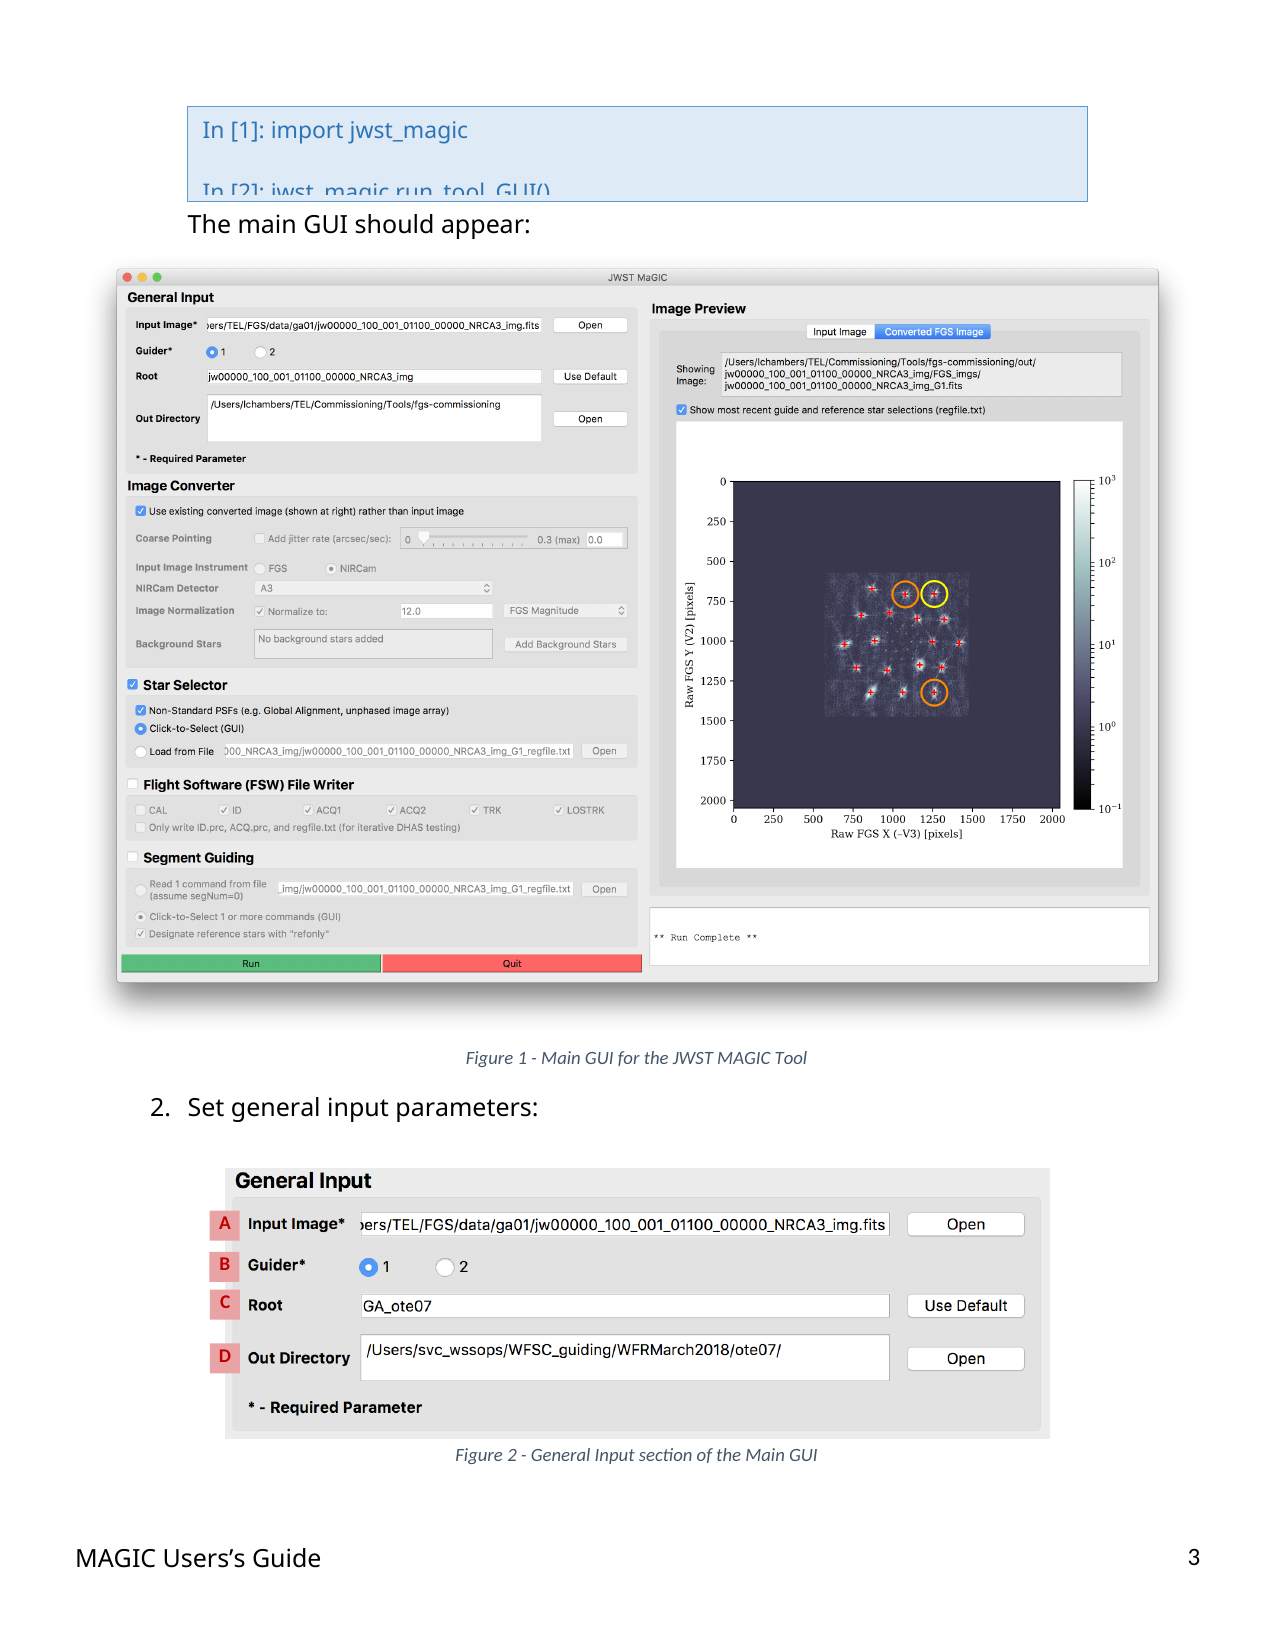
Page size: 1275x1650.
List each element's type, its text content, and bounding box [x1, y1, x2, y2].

list Set general input parameters: [150, 1090, 1200, 1124]
picture [75, 245, 1200, 1042]
text Figure 2 - General Input section of the Main GUI [75, 1443, 1200, 1466]
text Figure 1 - Main GUI for the JWST MAGIC Tool [75, 1046, 1200, 1069]
text The main GUI should appear: [150, 206, 1200, 241]
picture [225, 1168, 1050, 1439]
